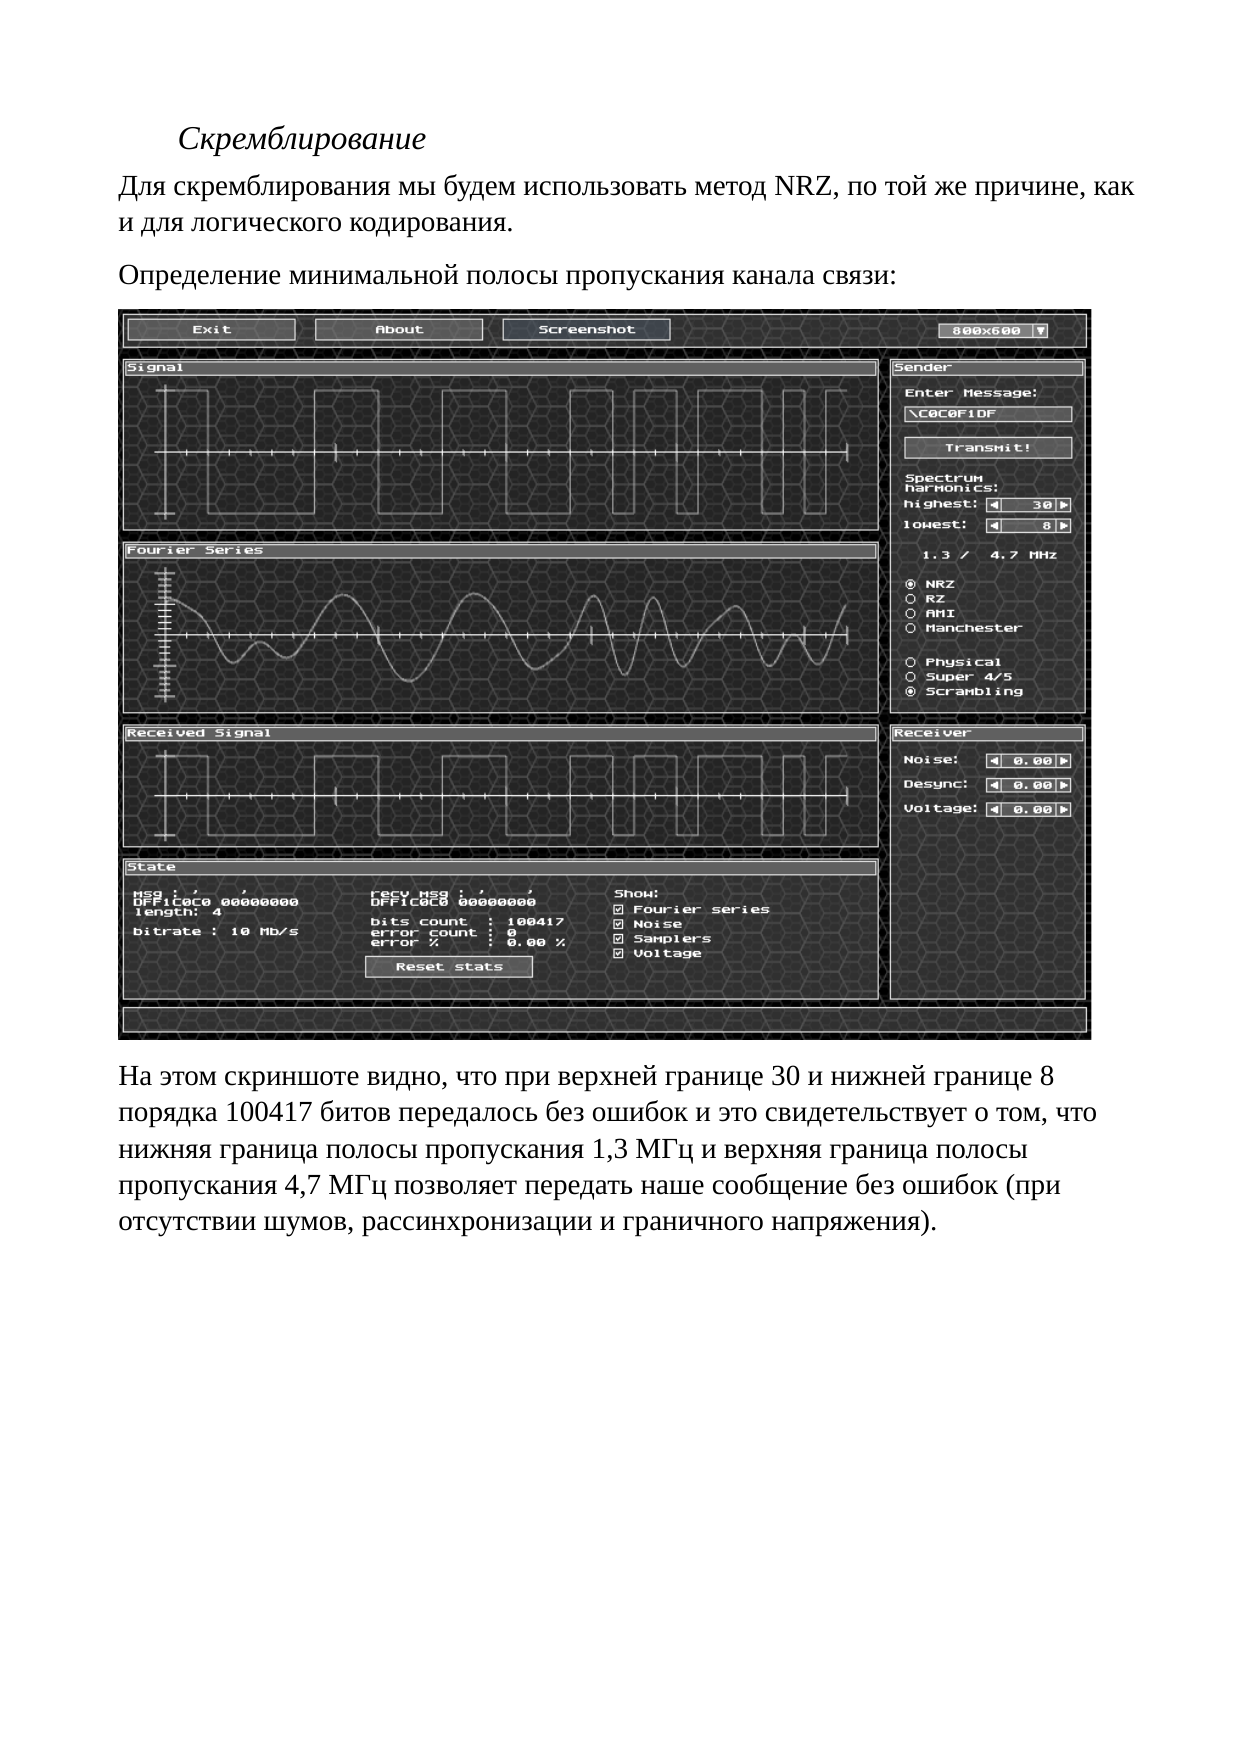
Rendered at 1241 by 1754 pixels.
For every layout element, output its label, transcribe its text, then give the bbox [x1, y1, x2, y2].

subtitle Скремблирование [177, 118, 1152, 156]
text На этом скриншоте видно, что при верхней границе 30 и нижней границе 8 порядка 100417 битов передалось без ошибок и это свидетельствует о том, что нижняя граница полосы пропускания 1,3 МГц и верхняя граница полосы пропускания 4,7 МГц позволяет передать наше сообщение без ошибок (при отсутствии шумов, рассинхронизации и граничного напряжения). [118, 1058, 1152, 1237]
text Определение минимальной полосы пропускания канала связи: [118, 257, 1152, 290]
text Для скремблирования мы будем использовать метод NRZ, по той же причине, как и для логического кодирования. [118, 168, 1152, 237]
picture [118, 309, 1092, 1040]
